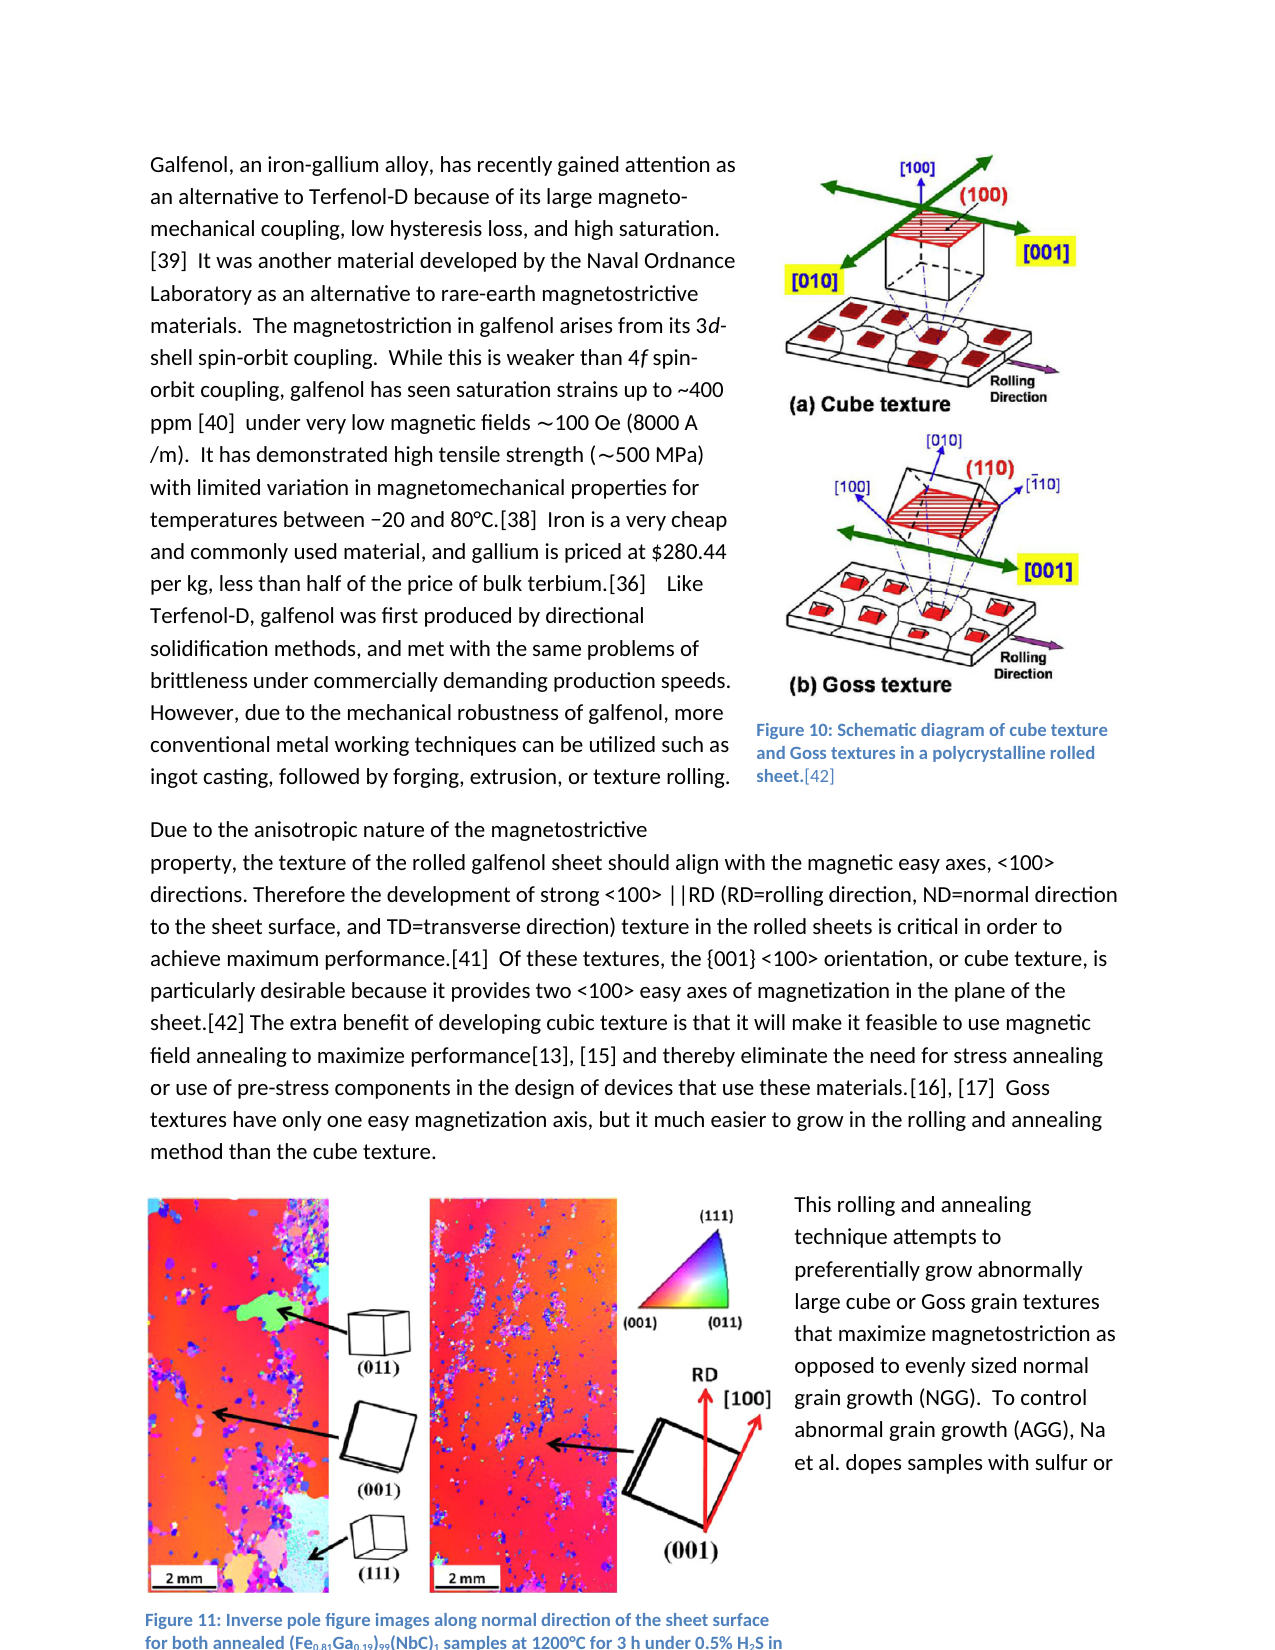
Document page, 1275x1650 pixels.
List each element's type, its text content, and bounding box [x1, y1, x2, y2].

text Due to the anisotropic nature of the magnetostrictive property, the texture of the rolled galfenol sheet should align with the magnetic easy axes, <100> directions. Therefore the development of strong <100> ||RD (RD=rolling direction, ND=normal direction to the sheet surface, and TD=transverse direction) texture in the rolled sheets is critical in order to achieve maximum performance.[41] Of these textures, the {001} <100> orientation, or cube texture, is particularly desirable because it provides two <100> easy axes of magnetization in the plane of the sheet.[42] The extra benefit of developing cubic texture is that it will make it feasible to use magnetic field annealing to maximize performance[13], [15] and thereby eliminate the need for stress annealing or use of pre-stress components in the design of devices that use these materials.[16], [17] Goss textures have only one easy magnetization axis, but it much easier to grow in the rolling and annealing method than the cube texture. [150, 815, 1125, 1165]
picture [756, 147, 1113, 703]
picture [138, 1190, 777, 1609]
